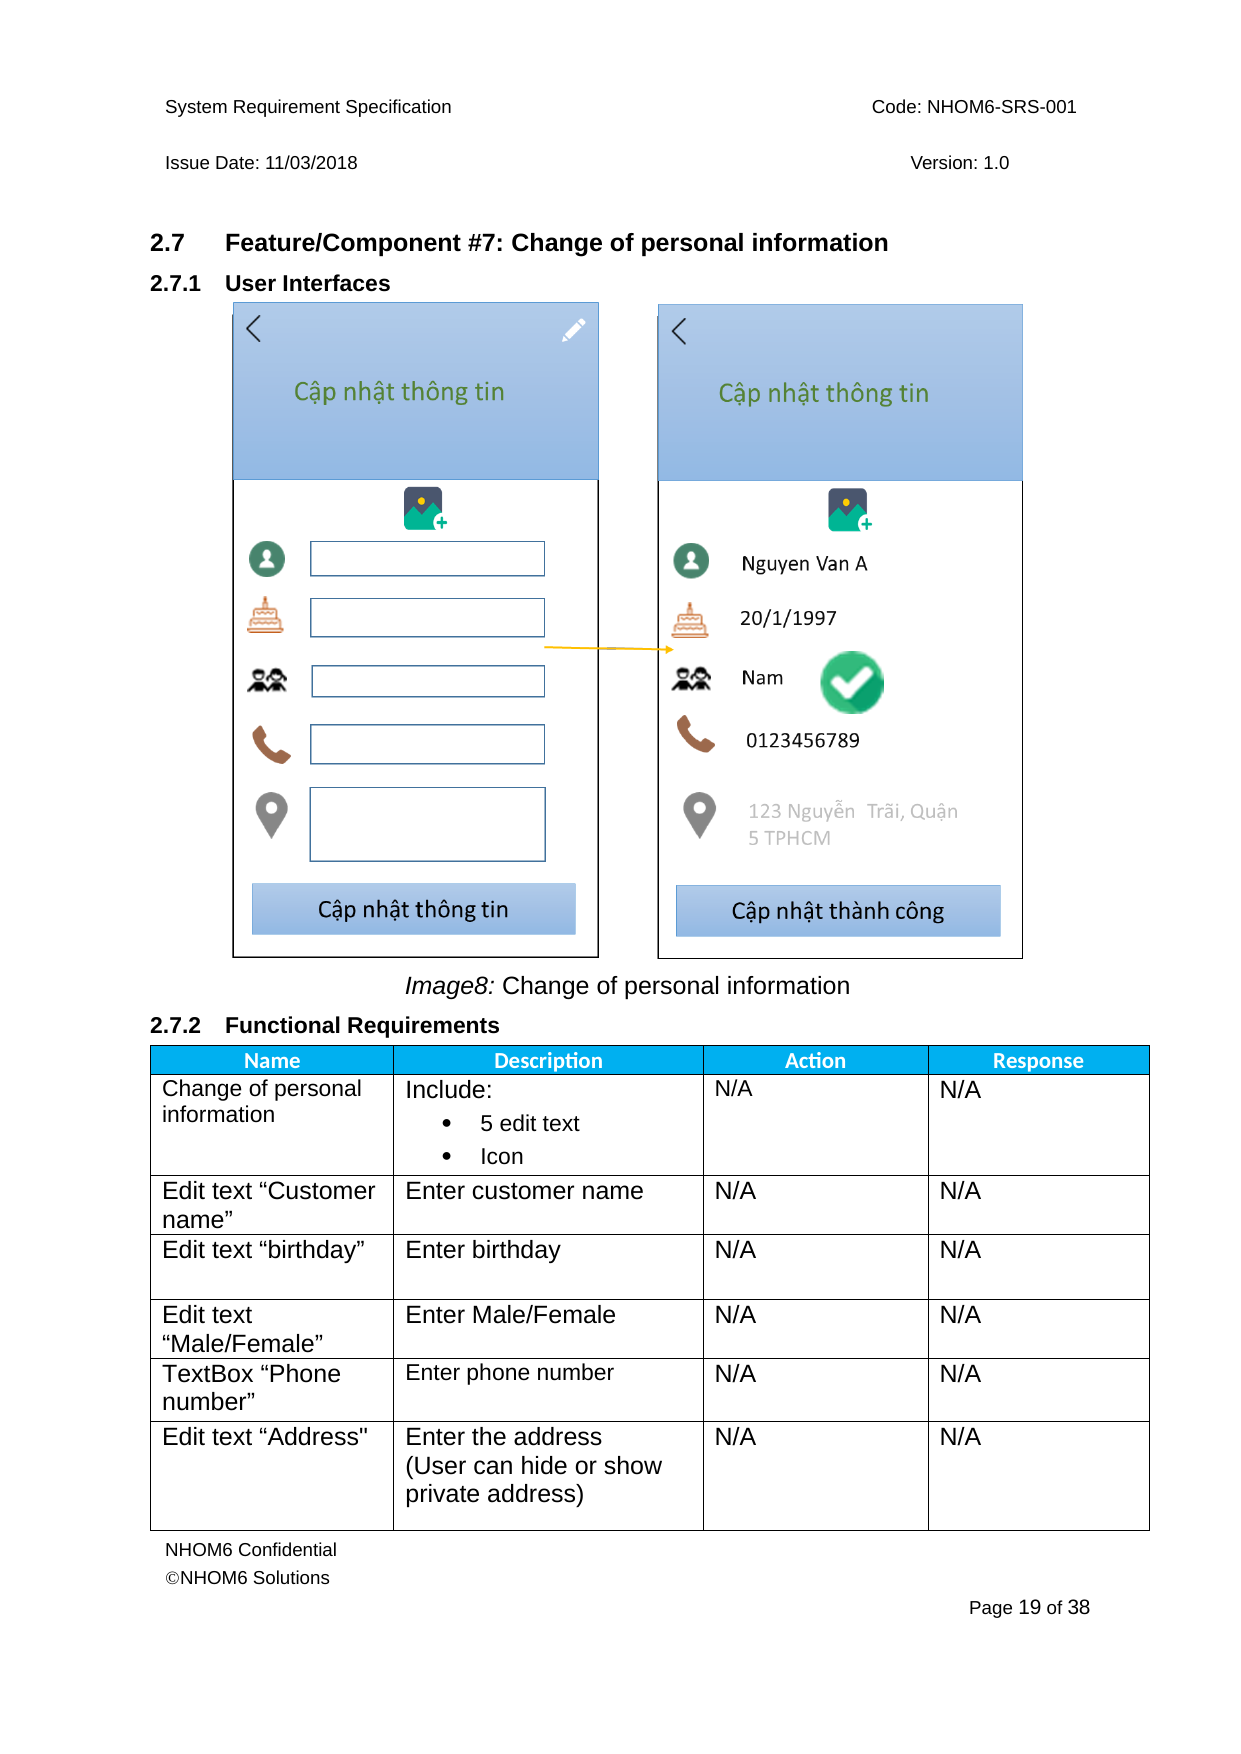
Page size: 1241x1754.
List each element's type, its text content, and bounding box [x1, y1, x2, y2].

table_cell Change of personal information [151, 1075, 393, 1175]
table_cell N/A [704, 1235, 928, 1299]
table_cell Edit text “Address" [151, 1422, 393, 1530]
table_cell N/A [929, 1176, 1149, 1234]
subtitle Feature/Component #7: Change of personal information [150, 228, 1090, 257]
table_header Description [394, 1046, 703, 1074]
table_cell N/A [929, 1300, 1149, 1357]
table_header Response [929, 1046, 1149, 1074]
table_cell N/A [929, 1422, 1149, 1530]
table_cell Edit text “birthday” [151, 1235, 393, 1299]
subtitle User Interfaces [150, 269, 1090, 296]
table_cell Enter Male/Female [394, 1300, 703, 1357]
table_cell N/A [929, 1075, 1149, 1175]
table_cell Enter customer name [394, 1176, 703, 1234]
table_header Name [151, 1046, 393, 1074]
subtitle Functional Requirements [150, 1012, 1090, 1039]
table_cell Enter the address (User can hide or show private address) [394, 1422, 703, 1530]
table_cell N/A [704, 1422, 928, 1530]
table_cell Enter phone number [394, 1359, 703, 1421]
table_cell TextBox “Phone number” [151, 1359, 393, 1421]
table_cell N/A [704, 1075, 928, 1175]
table_cell N/A [704, 1359, 928, 1421]
table_cell N/A [704, 1300, 928, 1357]
table_cell Edit text “Customer name” [151, 1176, 393, 1234]
table_cell Edit text “Male/Female” [151, 1300, 393, 1357]
table_cell N/A [929, 1235, 1149, 1299]
table_cell N/A [929, 1359, 1149, 1421]
text Image8: Change of personal information [165, 971, 1090, 1000]
table_header Action [704, 1046, 928, 1074]
table_cell Enter birthday [394, 1235, 703, 1299]
table_cell Include: 5 edit text Icon [394, 1075, 703, 1175]
table_cell N/A [704, 1176, 928, 1234]
picture [232, 302, 1023, 959]
